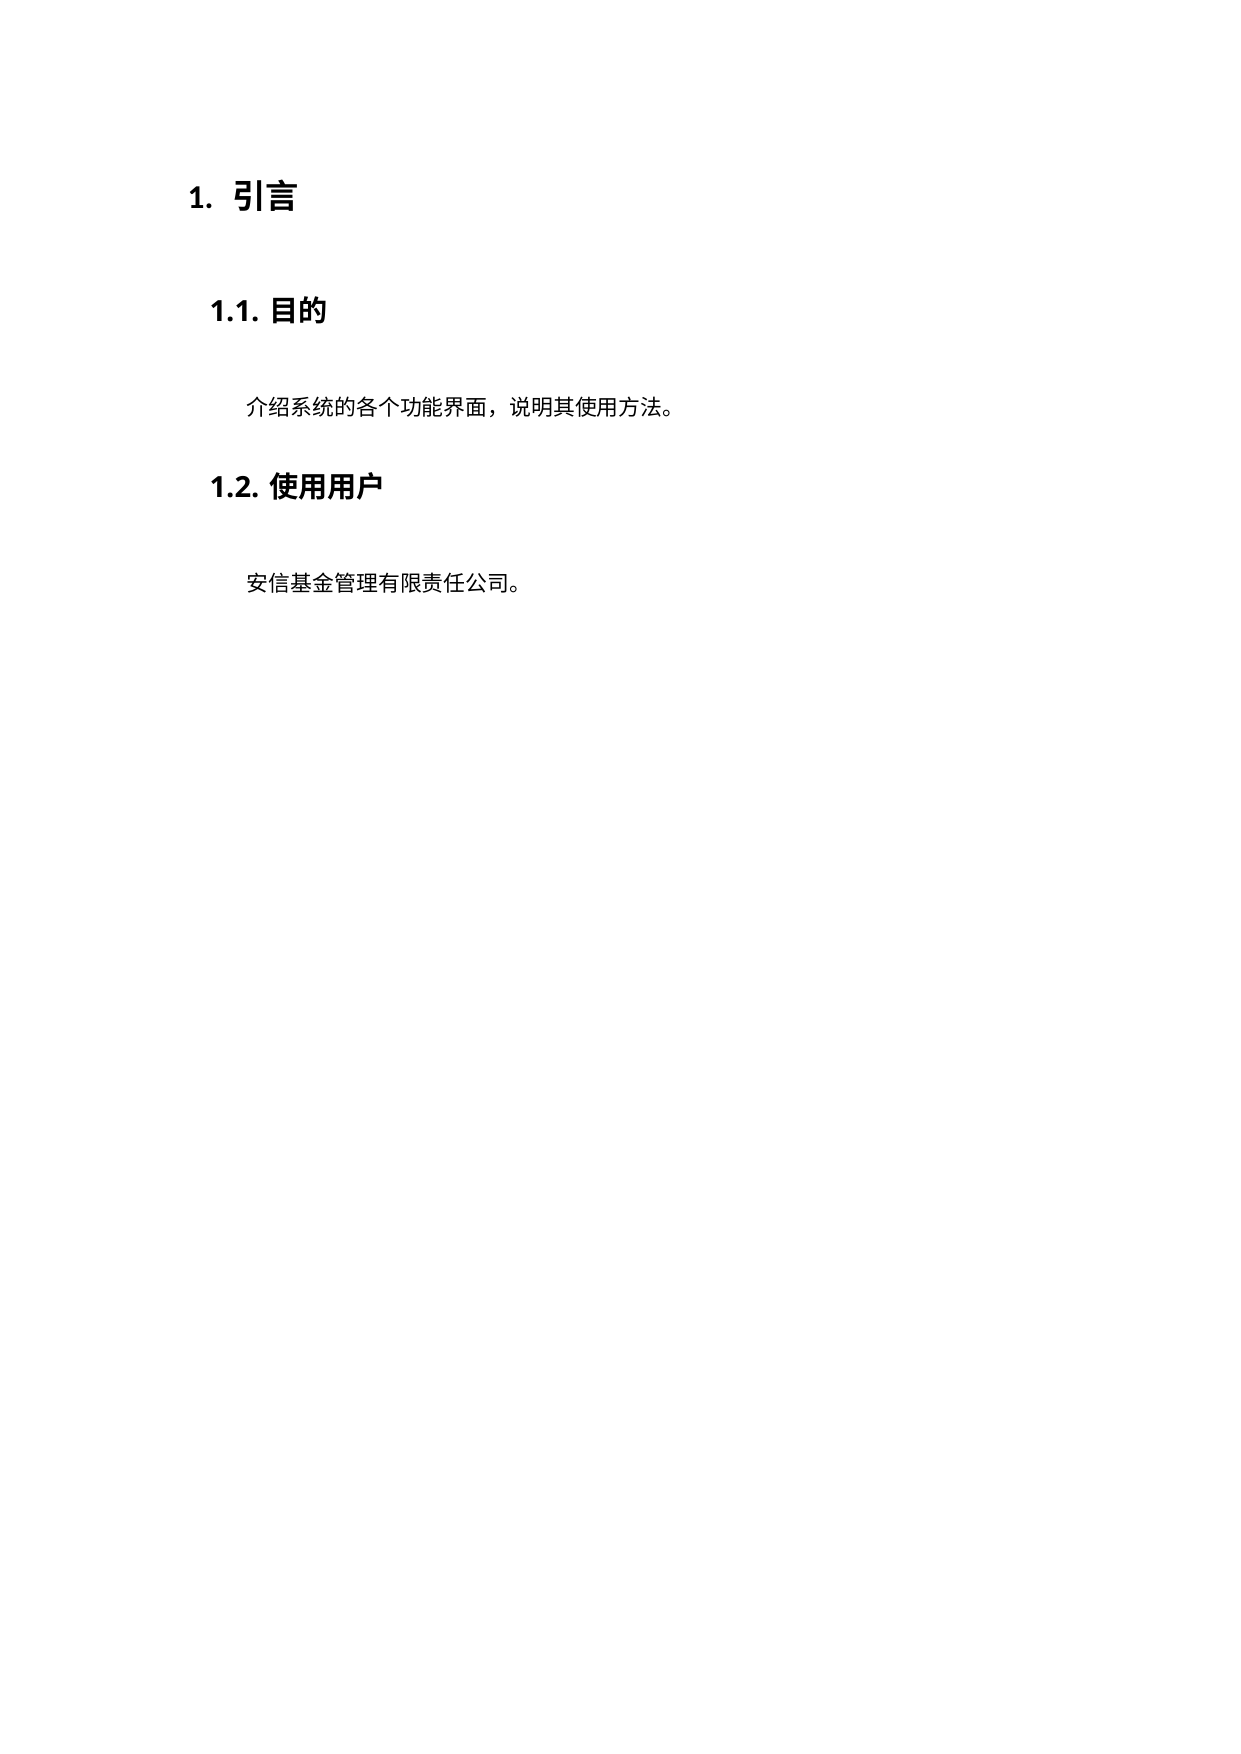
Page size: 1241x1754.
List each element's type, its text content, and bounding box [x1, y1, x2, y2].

subtitle 使用用户 [209, 452, 1053, 517]
text 介绍系统的各个功能界面，说明其使用方法。 [247, 389, 1053, 422]
subtitle 目的 [209, 276, 1053, 341]
text 安信基金管理有限责任公司。 [247, 565, 1053, 598]
subtitle 引言 [187, 162, 1053, 227]
